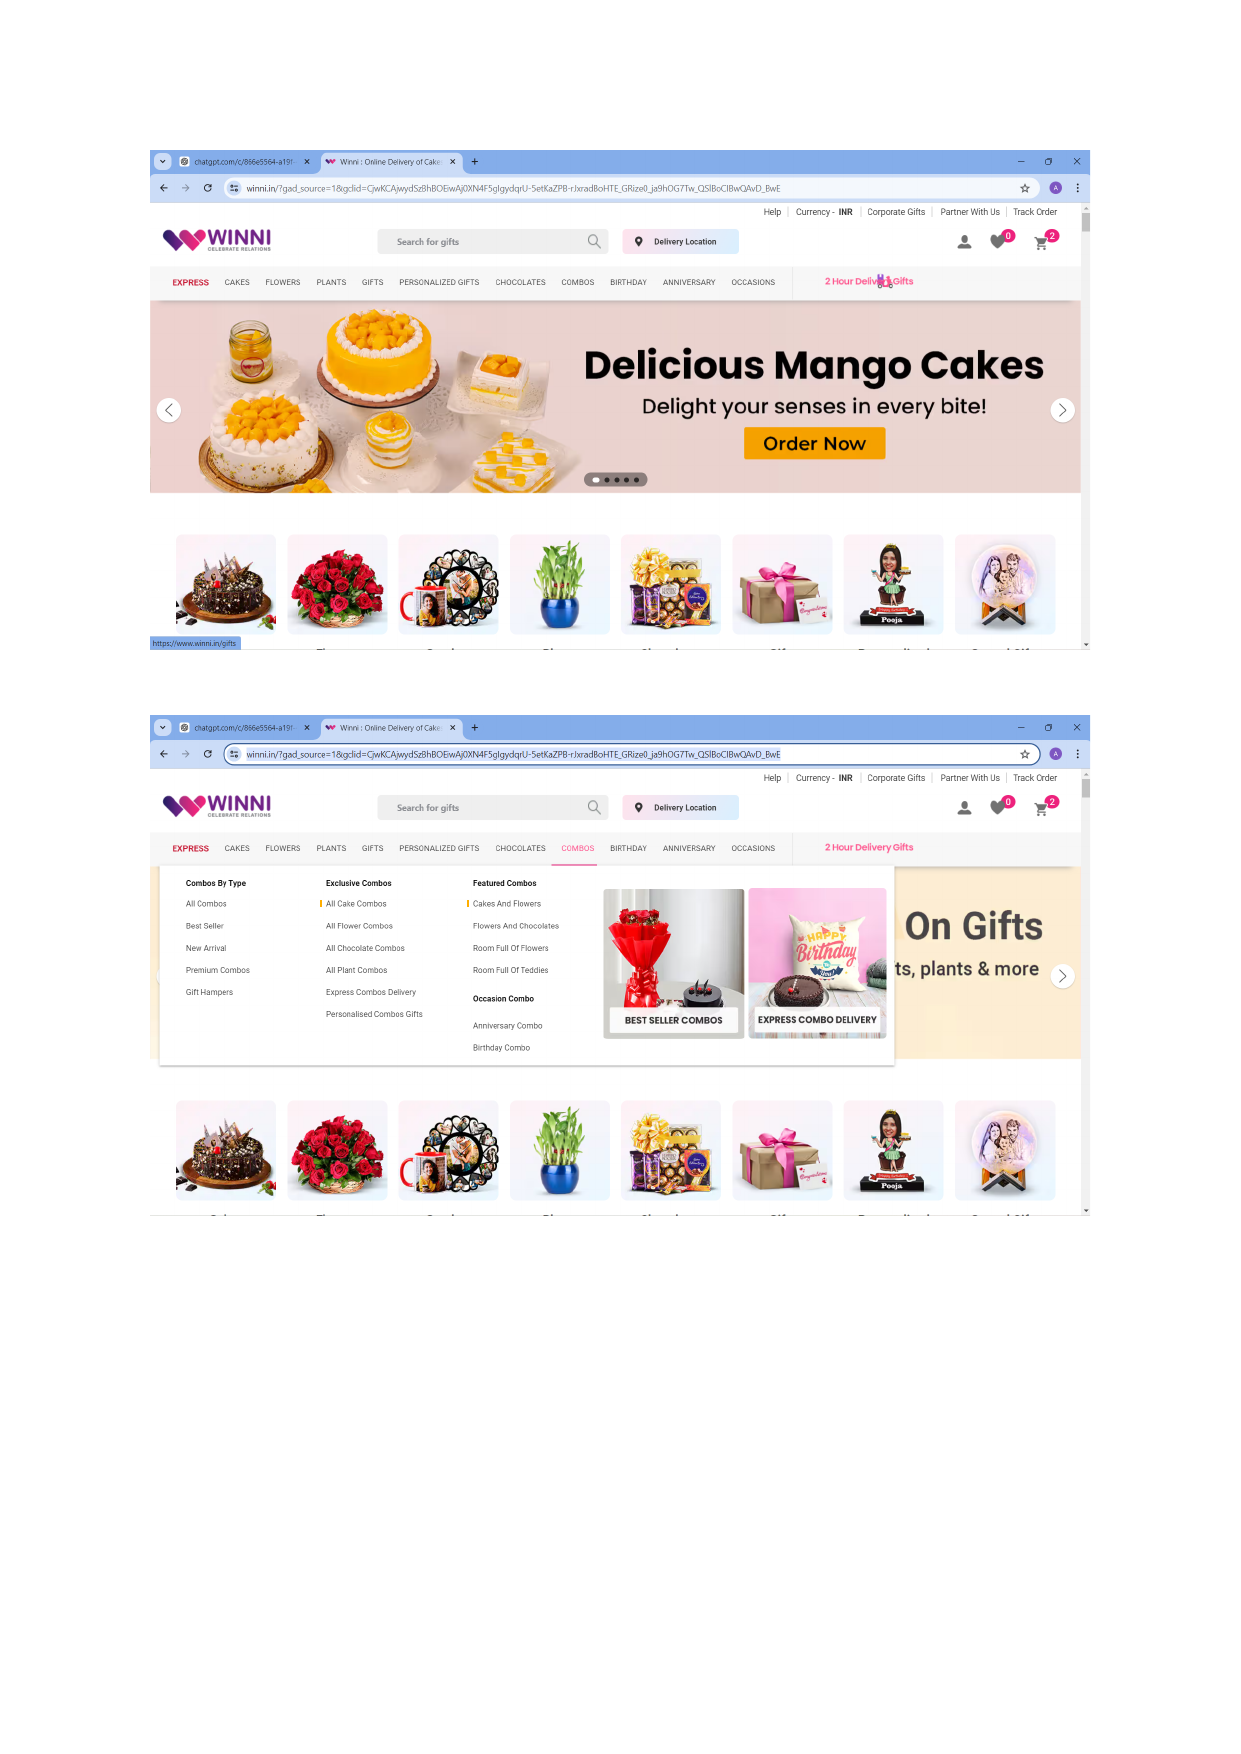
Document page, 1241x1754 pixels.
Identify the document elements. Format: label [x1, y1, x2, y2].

picture [150, 715, 1091, 1216]
picture [150, 150, 1091, 650]
